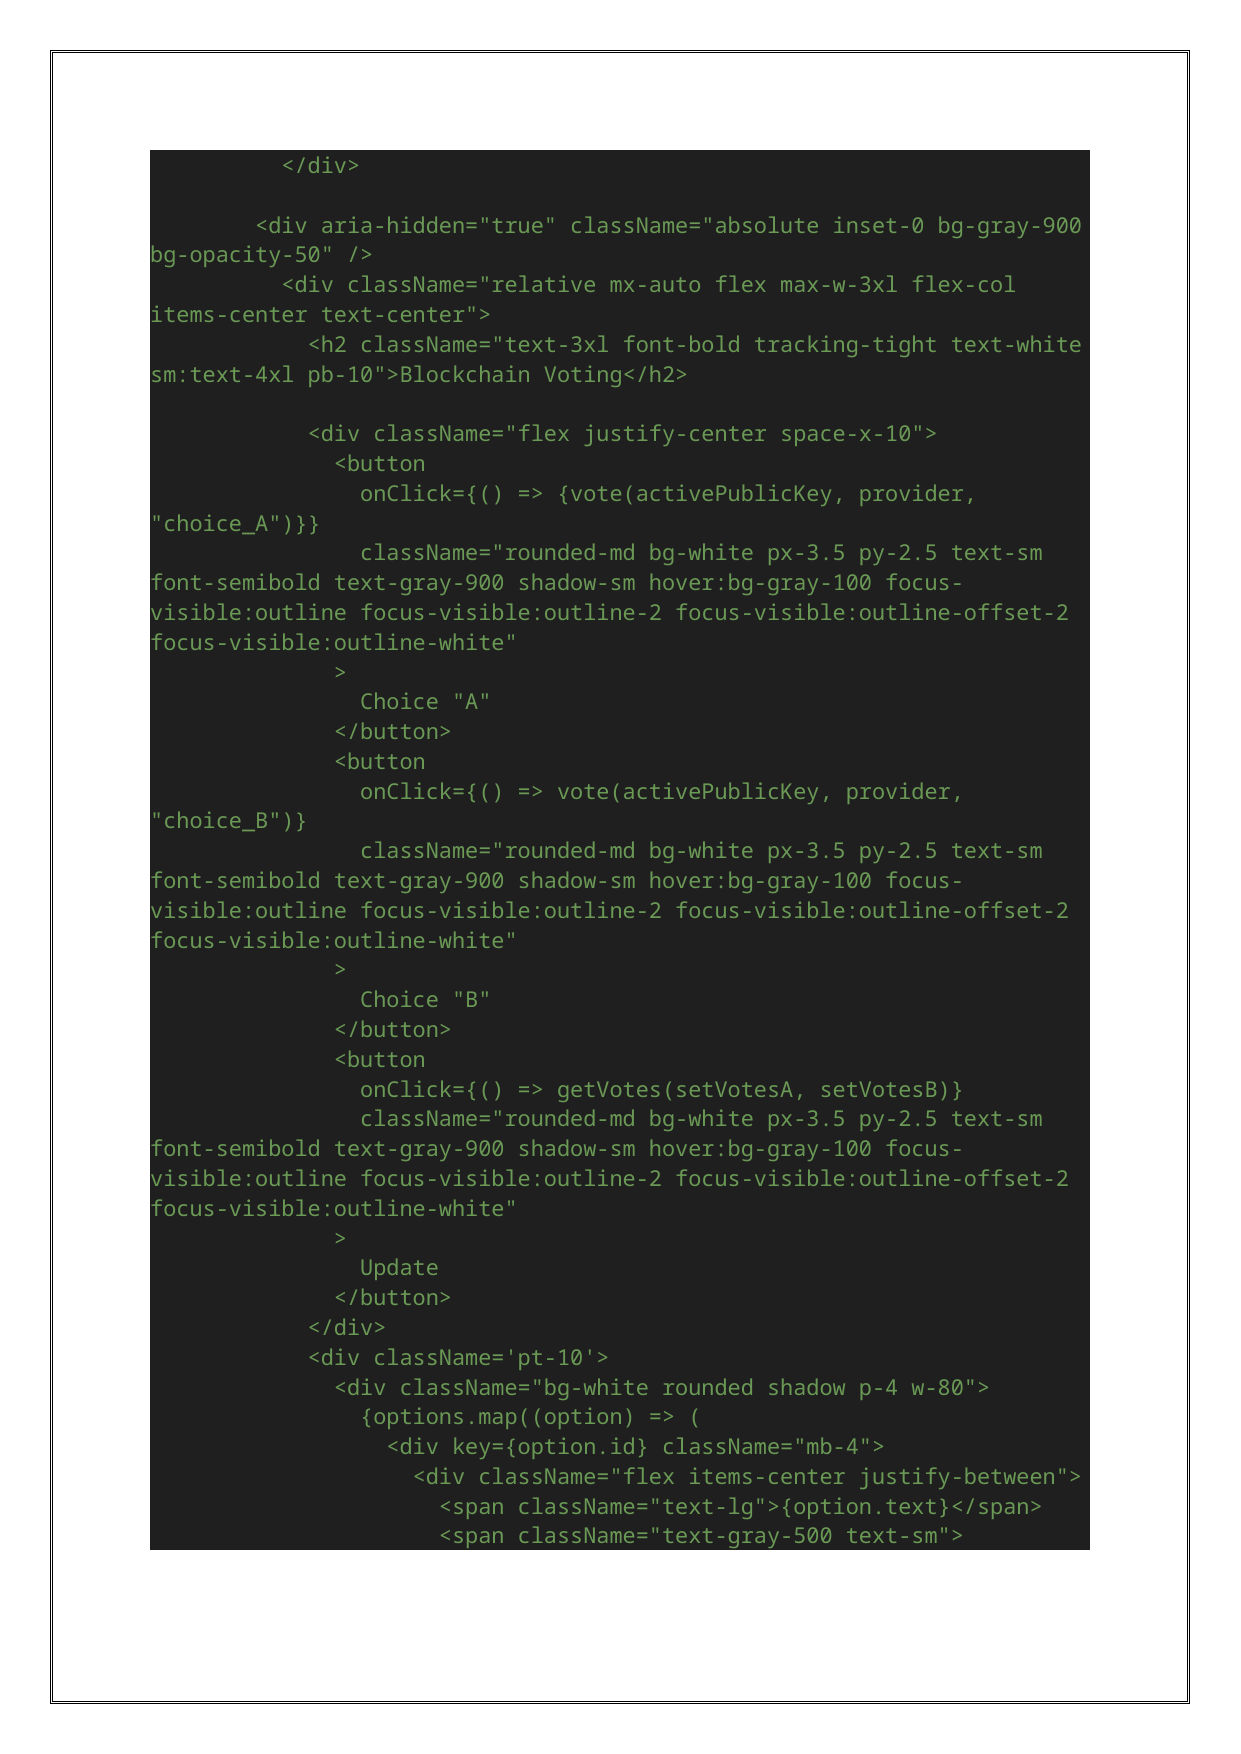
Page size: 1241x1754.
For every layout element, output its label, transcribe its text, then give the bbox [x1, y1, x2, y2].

text > [150, 656, 1090, 686]
text <button [150, 448, 1090, 478]
text <span className="text-lg">{option.text}</span> [150, 1491, 1090, 1520]
text Choice "B" [150, 984, 1090, 1014]
text </div> [150, 150, 1090, 180]
text <button [150, 746, 1090, 776]
text onClick={() => {vote(activePublicKey, provider, "choice_A")}} [150, 478, 1090, 537]
text <span className="text-gray-500 text-sm"> [150, 1520, 1090, 1550]
text <div className="flex justify-center space-x-10"> [150, 418, 1090, 448]
text className="rounded-md bg-white px-3.5 py-2.5 text-sm font-semibold text-gray-900 shadow-sm hover:bg-gray-100 focus-visible:outline focus-visible:outline-2 focus-visible:outline-offset-2 focus-visible:outline-white" [150, 537, 1090, 656]
text Choice "A" [150, 686, 1090, 716]
text </button> [150, 716, 1090, 746]
text {options.map((option) => ( [150, 1401, 1090, 1431]
text <div className="relative mx-auto flex max-w-3xl flex-col items-center text-center"> [150, 269, 1090, 329]
text > [150, 954, 1090, 984]
text <div className="bg-white rounded shadow p-4 w-80"> [150, 1371, 1090, 1401]
text <div aria-hidden="true" className="absolute inset-0 bg-gray-900 bg-opacity-50" /> [150, 209, 1090, 269]
text > [150, 1222, 1090, 1252]
text <h2 className="text-3xl font-bold tracking-tight text-white sm:text-4xl pb-10">Blockchain Voting</h2> [150, 329, 1090, 388]
text <div key={option.id} className="mb-4"> [150, 1431, 1090, 1461]
text <button [150, 1044, 1090, 1073]
text </div> [150, 1312, 1090, 1342]
text className="rounded-md bg-white px-3.5 py-2.5 text-sm font-semibold text-gray-900 shadow-sm hover:bg-gray-100 focus-visible:outline focus-visible:outline-2 focus-visible:outline-offset-2 focus-visible:outline-white" [150, 1103, 1090, 1222]
text </button> [150, 1282, 1090, 1312]
text className="rounded-md bg-white px-3.5 py-2.5 text-sm font-semibold text-gray-900 shadow-sm hover:bg-gray-100 focus-visible:outline focus-visible:outline-2 focus-visible:outline-offset-2 focus-visible:outline-white" [150, 835, 1090, 954]
text <div className="flex items-center justify-between"> [150, 1461, 1090, 1491]
text onClick={() => vote(activePublicKey, provider, "choice_B")} [150, 776, 1090, 835]
text Update [150, 1252, 1090, 1282]
text onClick={() => getVotes(setVotesA, setVotesB)} [150, 1073, 1090, 1103]
text </button> [150, 1014, 1090, 1044]
text <div className='pt-10'> [150, 1342, 1090, 1371]
